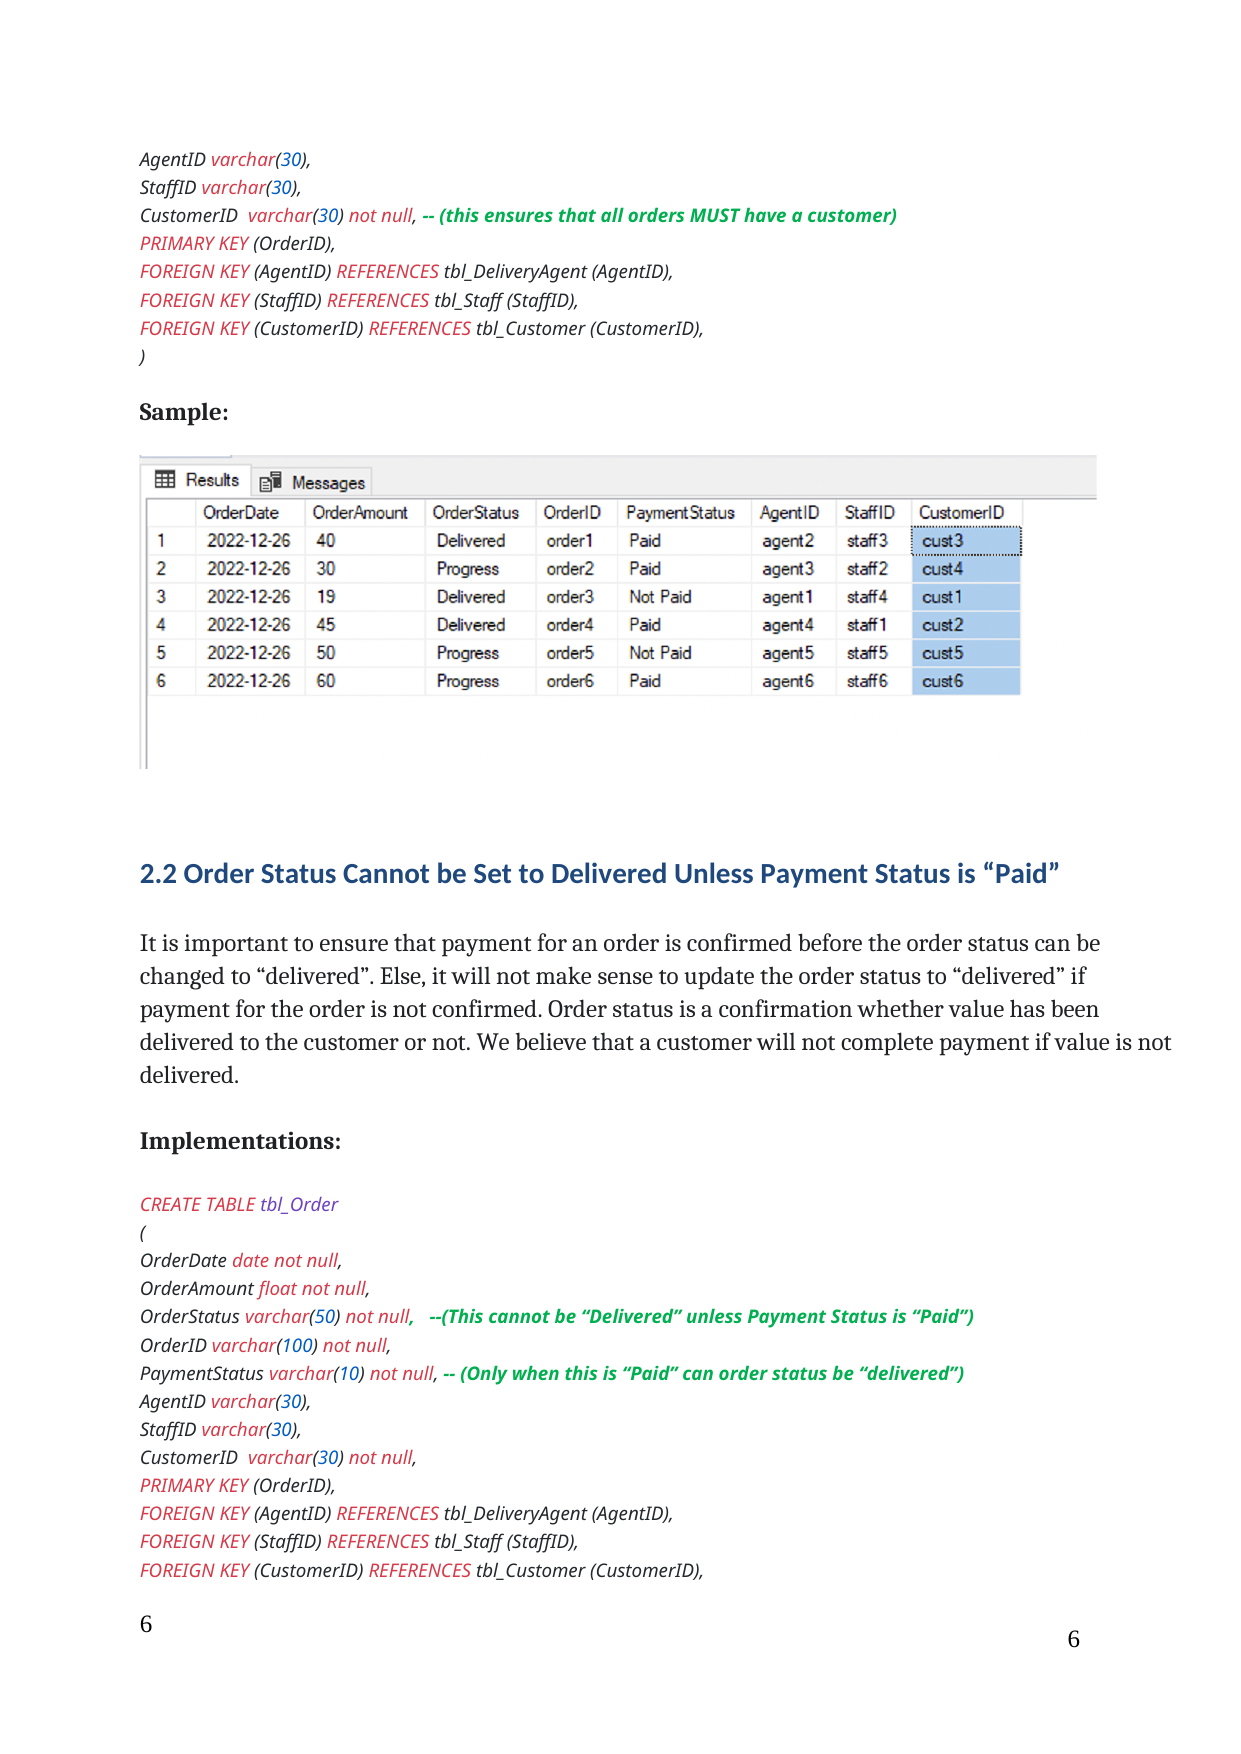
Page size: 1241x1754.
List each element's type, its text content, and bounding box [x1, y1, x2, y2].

text CustomerID varchar(30) not null, [139, 1442, 1176, 1470]
text StaffID varchar(30), [139, 1414, 1176, 1442]
text StaffID varchar(30), [139, 172, 1176, 200]
text FOREIGN KEY (StaffID) REFERENCES tbl_Staff (StaffID), [139, 284, 1176, 312]
text AgentID varchar(30), [139, 1386, 1176, 1414]
text Sample: [139, 397, 1176, 426]
text OrderID varchar(100) not null, [139, 1329, 1176, 1357]
text CustomerID varchar(30) not null, -- (this ensures that all orders MUST have a customer) [139, 200, 1176, 228]
text 2.2 Order Status Cannot be Set to Delivered Unless Payment Status is “Paid” [139, 855, 1176, 891]
text OrderStatus varchar(50) not null, --(This cannot be “Delivered” unless Payment Status is “Paid”) [139, 1301, 1176, 1329]
text OrderAmount float not null, [139, 1273, 1176, 1301]
text FOREIGN KEY (CustomerID) REFERENCES tbl_Customer (CustomerID), [139, 312, 1176, 341]
text CREATE TABLE tbl_Order [139, 1189, 1176, 1217]
text PRIMARY KEY (OrderID), [139, 1470, 1176, 1498]
text PaymentStatus varchar(10) not null, -- (Only when this is “Paid” can order status be “delivered”) [139, 1357, 1176, 1386]
text OrderDate date not null, [139, 1245, 1176, 1273]
text ( [139, 1217, 1176, 1245]
text PRIMARY KEY (OrderID), [139, 228, 1176, 256]
text Implementations: [139, 1127, 1176, 1156]
text AgentID varchar(30), [139, 144, 1176, 172]
text FOREIGN KEY (AgentID) REFERENCES tbl_DeliveryAgent (AgentID), [139, 1498, 1176, 1526]
text FOREIGN KEY (StaffID) REFERENCES tbl_Staff (StaffID), [139, 1526, 1176, 1554]
text FOREIGN KEY (CustomerID) REFERENCES tbl_Customer (CustomerID), [139, 1554, 1176, 1582]
text FOREIGN KEY (AgentID) REFERENCES tbl_DeliveryAgent (AgentID), [139, 256, 1176, 284]
text ) [139, 341, 1176, 369]
picture [139, 455, 1097, 769]
text It is important to ensure that payment for an order is confirmed before the order status can be changed to “delivered”. Else, it will not make sense to update the order status to “delivered” if payment for the order is not confirmed. Order status is a confirmation whether value has been delivered to the customer or not. We believe that a customer will not complete payment if value is not delivered. [139, 929, 1176, 1090]
